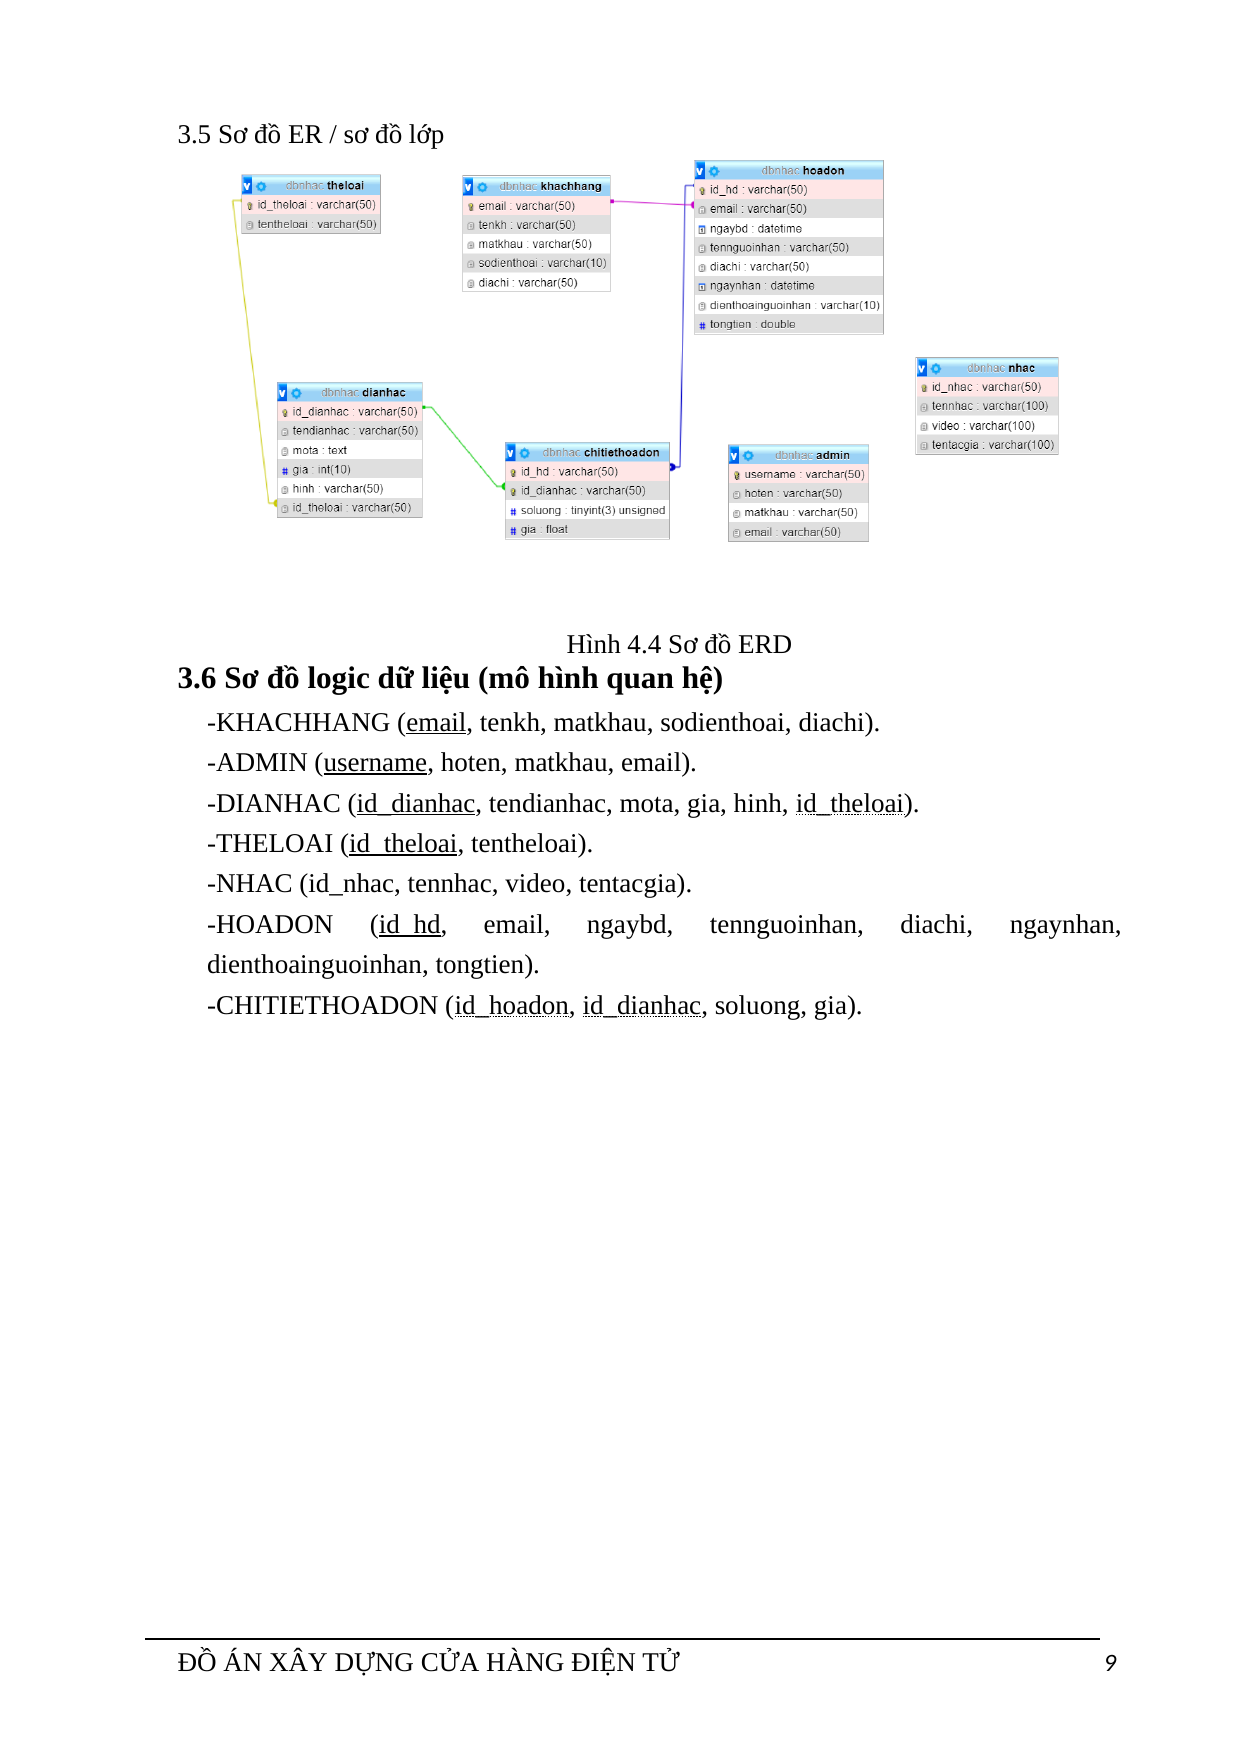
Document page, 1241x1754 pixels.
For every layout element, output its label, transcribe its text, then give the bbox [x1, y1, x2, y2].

text -DIANHAC (id_dianhac, tendianhac, mota, gia, hinh, id_theloai). [207, 787, 1122, 818]
text -THELOAI (id_theloai, tentheloai). [207, 827, 1122, 858]
text -NHAC (id_nhac, tennhac, video, tentacgia). [207, 867, 1122, 899]
text -HOADON (id_hd, email, ngaybd, tennguoinhan, diachi, ngaynhan, dienthoainguoinhan, tongtien). [207, 908, 1122, 979]
text -ADMIN (username, hoten, matkhau, email). [207, 746, 1122, 777]
text -CHITIETHOADON (id_hoadon, id_dianhac, soluong, gia). [207, 989, 1122, 1020]
text Hình 4.4 Sơ đồ ERD [177, 628, 1122, 659]
picture [177, 151, 1123, 609]
text -KHACHHANG (email, tenkh, matkhau, sodienthoai, diachi). [207, 706, 1122, 737]
text 3.5 Sơ đồ ER / sơ đồ lớp [177, 118, 1122, 151]
subtitle 3.6 Sơ đồ logic dữ liệu (mô hình quan hệ) [177, 659, 1122, 695]
